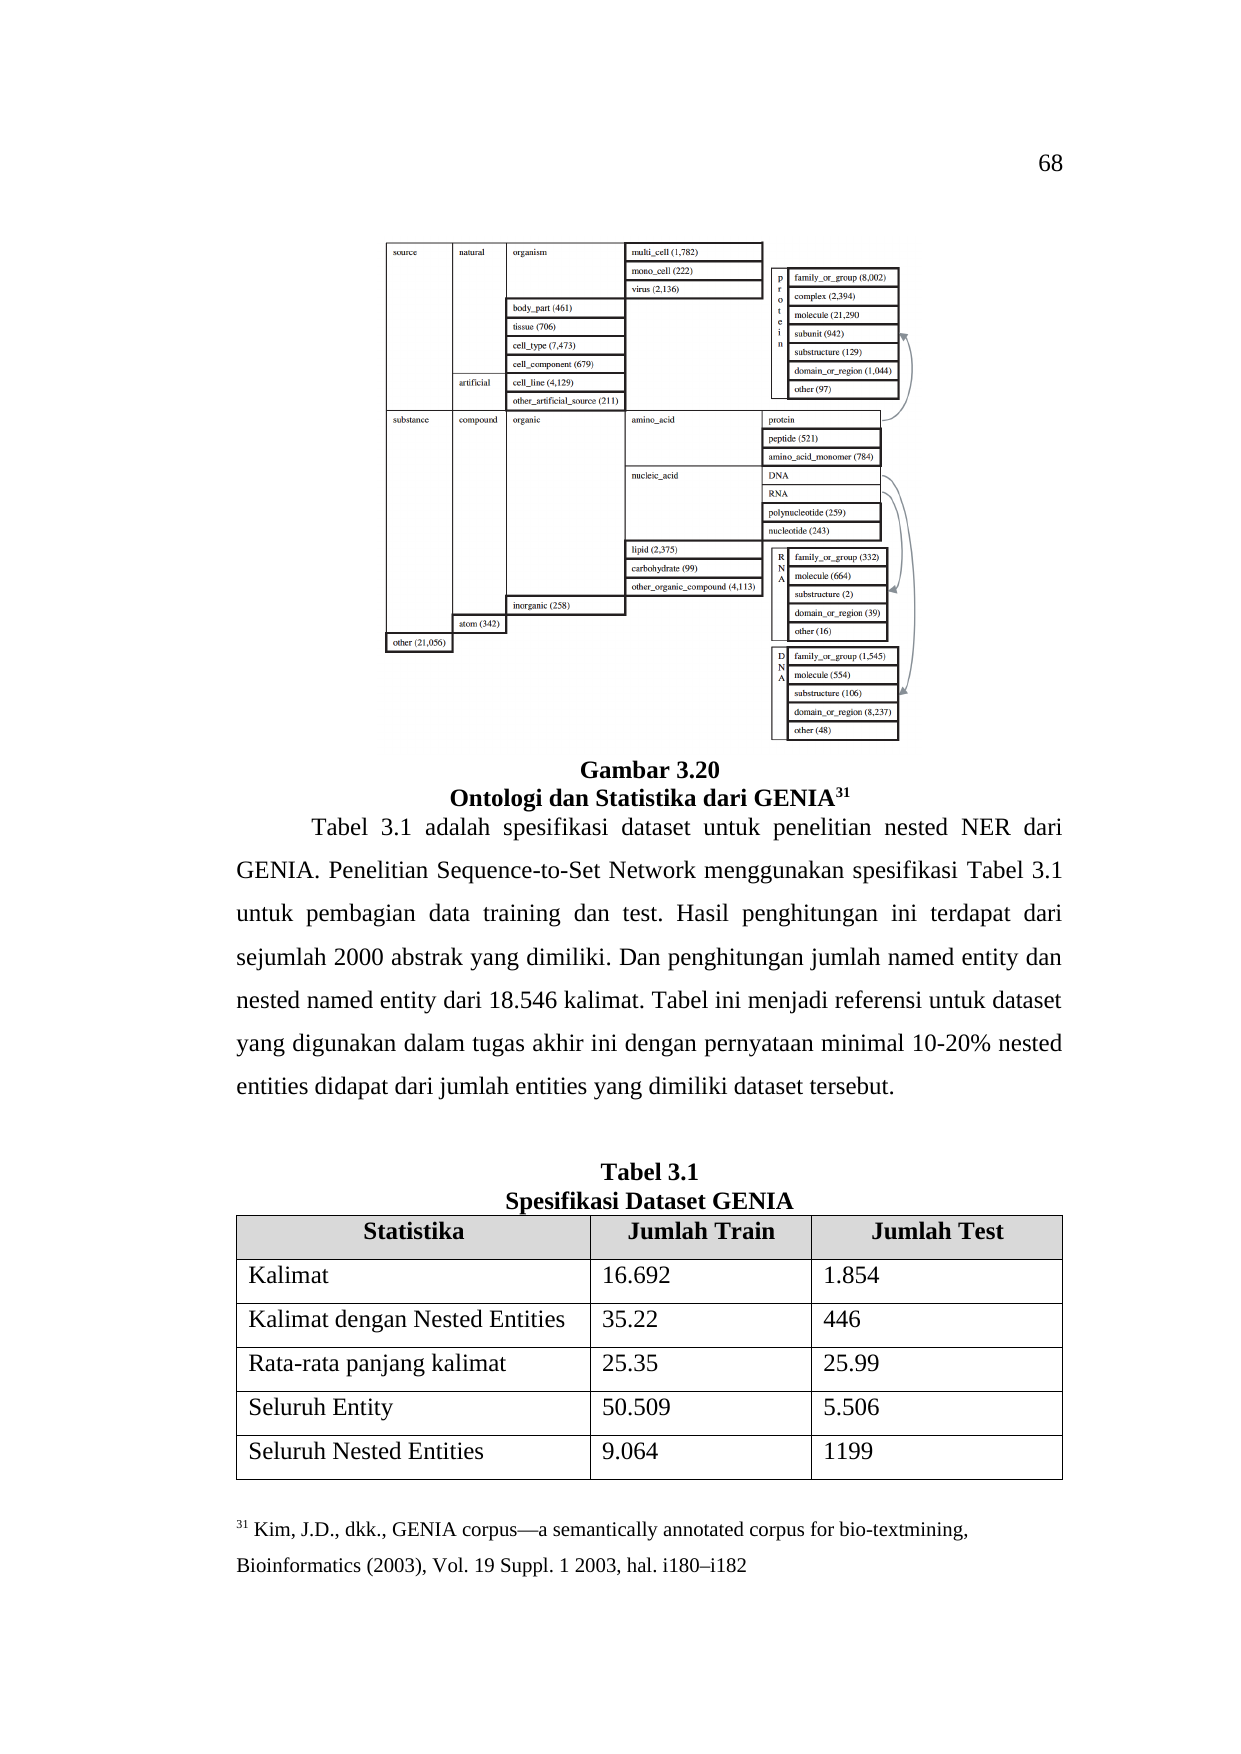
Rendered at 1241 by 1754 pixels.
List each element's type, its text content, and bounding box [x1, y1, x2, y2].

table_cell 1199 [812, 1436, 1062, 1479]
table_cell Seluruh Nested Entities [237, 1436, 590, 1479]
table_cell 446 [812, 1304, 1062, 1347]
table_cell 25.99 [812, 1348, 1062, 1391]
table_header Jumlah Test [812, 1216, 1062, 1259]
table_cell Kalimat dengan Nested Entities [237, 1304, 590, 1347]
table_cell Rata-rata panjang kalimat [237, 1348, 590, 1391]
text Tabel 3.1 adalah spesifikasi dataset untuk penelitian nested NER dari GENIA. Penelitian Sequence-to-Set Network menggunakan spesifikasi Tabel 3.1 untuk pembagian data training dan test. Hasil penghitungan ini terdapat dari sejumlah 2000 abstrak yang dimiliki. Dan penghitungan jumlah named entity dan nested named entity dari 18.546 kalimat. Tabel ini menjadi referensi untuk dataset yang digunakan dalam tugas akhir ini dengan pernyataan minimal 10-20% nested entities didapat dari jumlah entities yang dimiliki dataset tersebut. [236, 812, 1063, 1100]
table_cell 5.506 [812, 1392, 1062, 1435]
table_cell 9.064 [591, 1436, 811, 1479]
table_cell 25.35 [591, 1348, 811, 1391]
table_cell Kalimat [237, 1260, 590, 1303]
table_cell 1.854 [812, 1260, 1062, 1303]
table_cell 35.22 [591, 1304, 811, 1347]
table_cell Seluruh Entity [237, 1392, 590, 1435]
table_cell 50.509 [591, 1392, 811, 1435]
picture [377, 236, 923, 755]
table_cell 16.692 [591, 1260, 811, 1303]
table_header Jumlah Train [591, 1216, 811, 1259]
table_header Statistika [237, 1216, 590, 1259]
